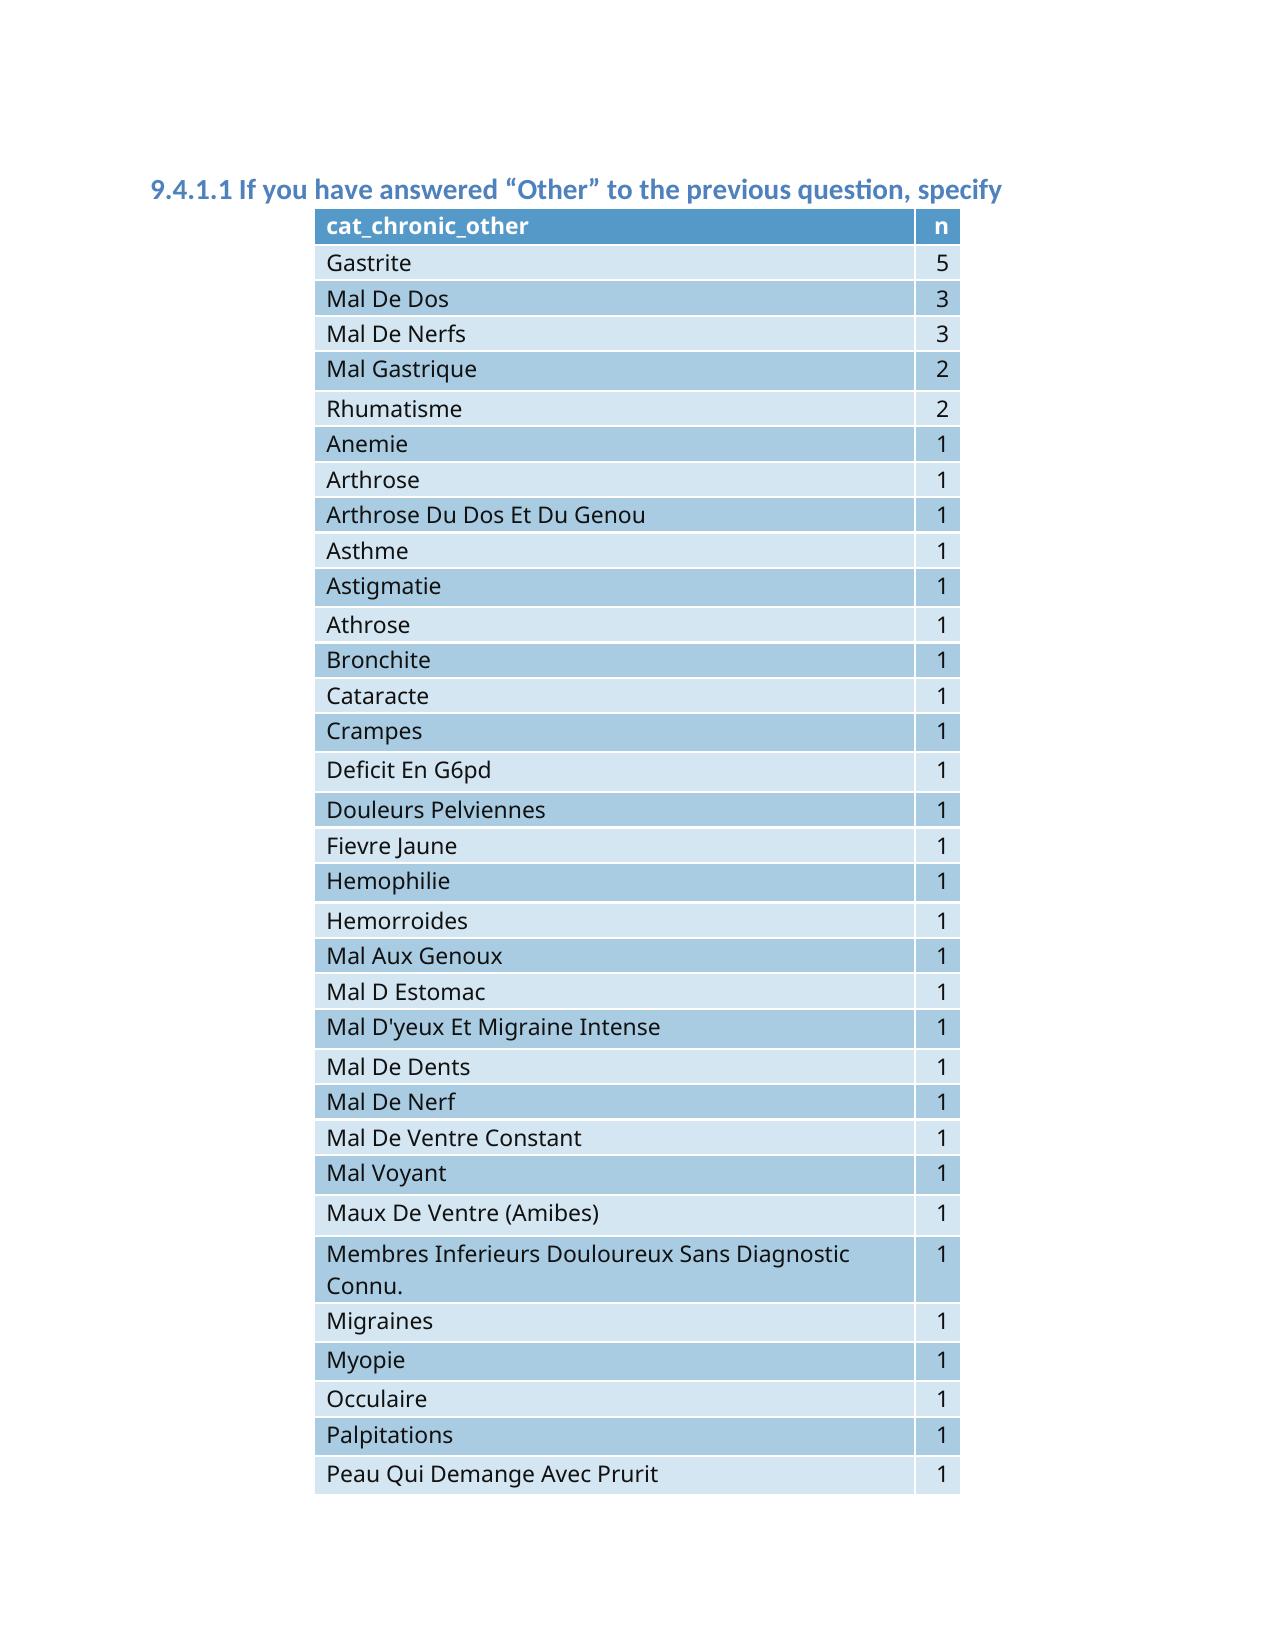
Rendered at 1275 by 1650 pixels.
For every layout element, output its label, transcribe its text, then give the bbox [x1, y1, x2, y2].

table_cell Palpitations [315, 1418, 914, 1455]
table_cell Hemophilie [315, 864, 914, 901]
table_cell 1 [916, 534, 960, 567]
table_cell 1 [916, 608, 960, 641]
table_cell 1 [916, 1343, 960, 1380]
table_cell Arthrose [315, 463, 914, 496]
table_cell Bronchite [315, 644, 914, 677]
table_cell Gastrite [315, 246, 914, 279]
table_cell 1 [916, 714, 960, 751]
table_cell 1 [916, 1304, 960, 1341]
table_cell 1 [916, 793, 960, 826]
table_cell 1 [916, 864, 960, 901]
table_cell 2 [916, 352, 960, 390]
table_cell 1 [916, 1010, 960, 1048]
table_cell Astigmatie [315, 569, 914, 606]
table_cell 1 [916, 569, 960, 606]
table_cell Mal De Nerfs [315, 317, 914, 350]
table_cell 1 [916, 1237, 960, 1302]
table_cell 1 [916, 904, 960, 937]
table_cell Athrose [315, 608, 914, 641]
table_cell 5 [916, 246, 960, 279]
table_cell Fievre Jaune [315, 829, 914, 862]
table_cell 1 [916, 753, 960, 791]
table_cell 1 [916, 644, 960, 677]
table_cell Migraines [315, 1304, 914, 1341]
table_cell Mal De Nerf [315, 1085, 914, 1118]
table_cell Mal Voyant [315, 1156, 914, 1194]
table_header cat_chronic_other [315, 209, 914, 244]
table_cell Mal De Dos [315, 281, 914, 315]
table_cell Mal De Dents [315, 1050, 914, 1083]
table_cell Maux De Ventre (Amibes) [315, 1196, 914, 1235]
table_cell 1 [916, 1457, 960, 1494]
table_cell 3 [916, 317, 960, 350]
table_cell Rhumatisme [315, 392, 914, 425]
table_cell 1 [916, 1196, 960, 1235]
table_header n [916, 209, 960, 244]
table_cell 1 [916, 939, 960, 972]
table_cell Asthme [315, 534, 914, 567]
table_cell 1 [916, 1418, 960, 1455]
table_cell Douleurs Pelviennes [315, 793, 914, 826]
table_cell 1 [916, 427, 960, 461]
table_cell 1 [916, 1382, 960, 1416]
table_cell 1 [916, 829, 960, 862]
table_cell Mal Aux Genoux [315, 939, 914, 972]
table_cell 3 [916, 281, 960, 315]
table_cell Deficit En G6pd [315, 753, 914, 791]
table_cell 1 [916, 974, 960, 1008]
table_cell Mal D'yeux Et Migraine Intense [315, 1010, 914, 1048]
table_cell 1 [916, 679, 960, 712]
table_cell 1 [916, 463, 960, 496]
table_cell Mal Gastrique [315, 352, 914, 390]
table_cell 2 [916, 392, 960, 425]
table_cell Peau Qui Demange Avec Prurit [315, 1457, 914, 1494]
subtitle 9.4.1.1 If you have answered “Other” to the previous question, specify [150, 171, 1125, 206]
table_cell Hemorroides [315, 904, 914, 937]
table_cell Anemie [315, 427, 914, 461]
table_cell 1 [916, 1085, 960, 1118]
table_cell Crampes [315, 714, 914, 751]
table_cell Mal D Estomac [315, 974, 914, 1008]
table_cell Arthrose Du Dos Et Du Genou [315, 498, 914, 531]
table_cell Occulaire [315, 1382, 914, 1416]
table_cell Membres Inferieurs Douloureux Sans Diagnostic Connu. [315, 1237, 914, 1302]
table_cell 1 [916, 1050, 960, 1083]
table_cell Cataracte [315, 679, 914, 712]
table_cell Myopie [315, 1343, 914, 1380]
table_cell 1 [916, 498, 960, 531]
table_cell 1 [916, 1121, 960, 1154]
table_cell 1 [916, 1156, 960, 1194]
table_cell Mal De Ventre Constant [315, 1121, 914, 1154]
